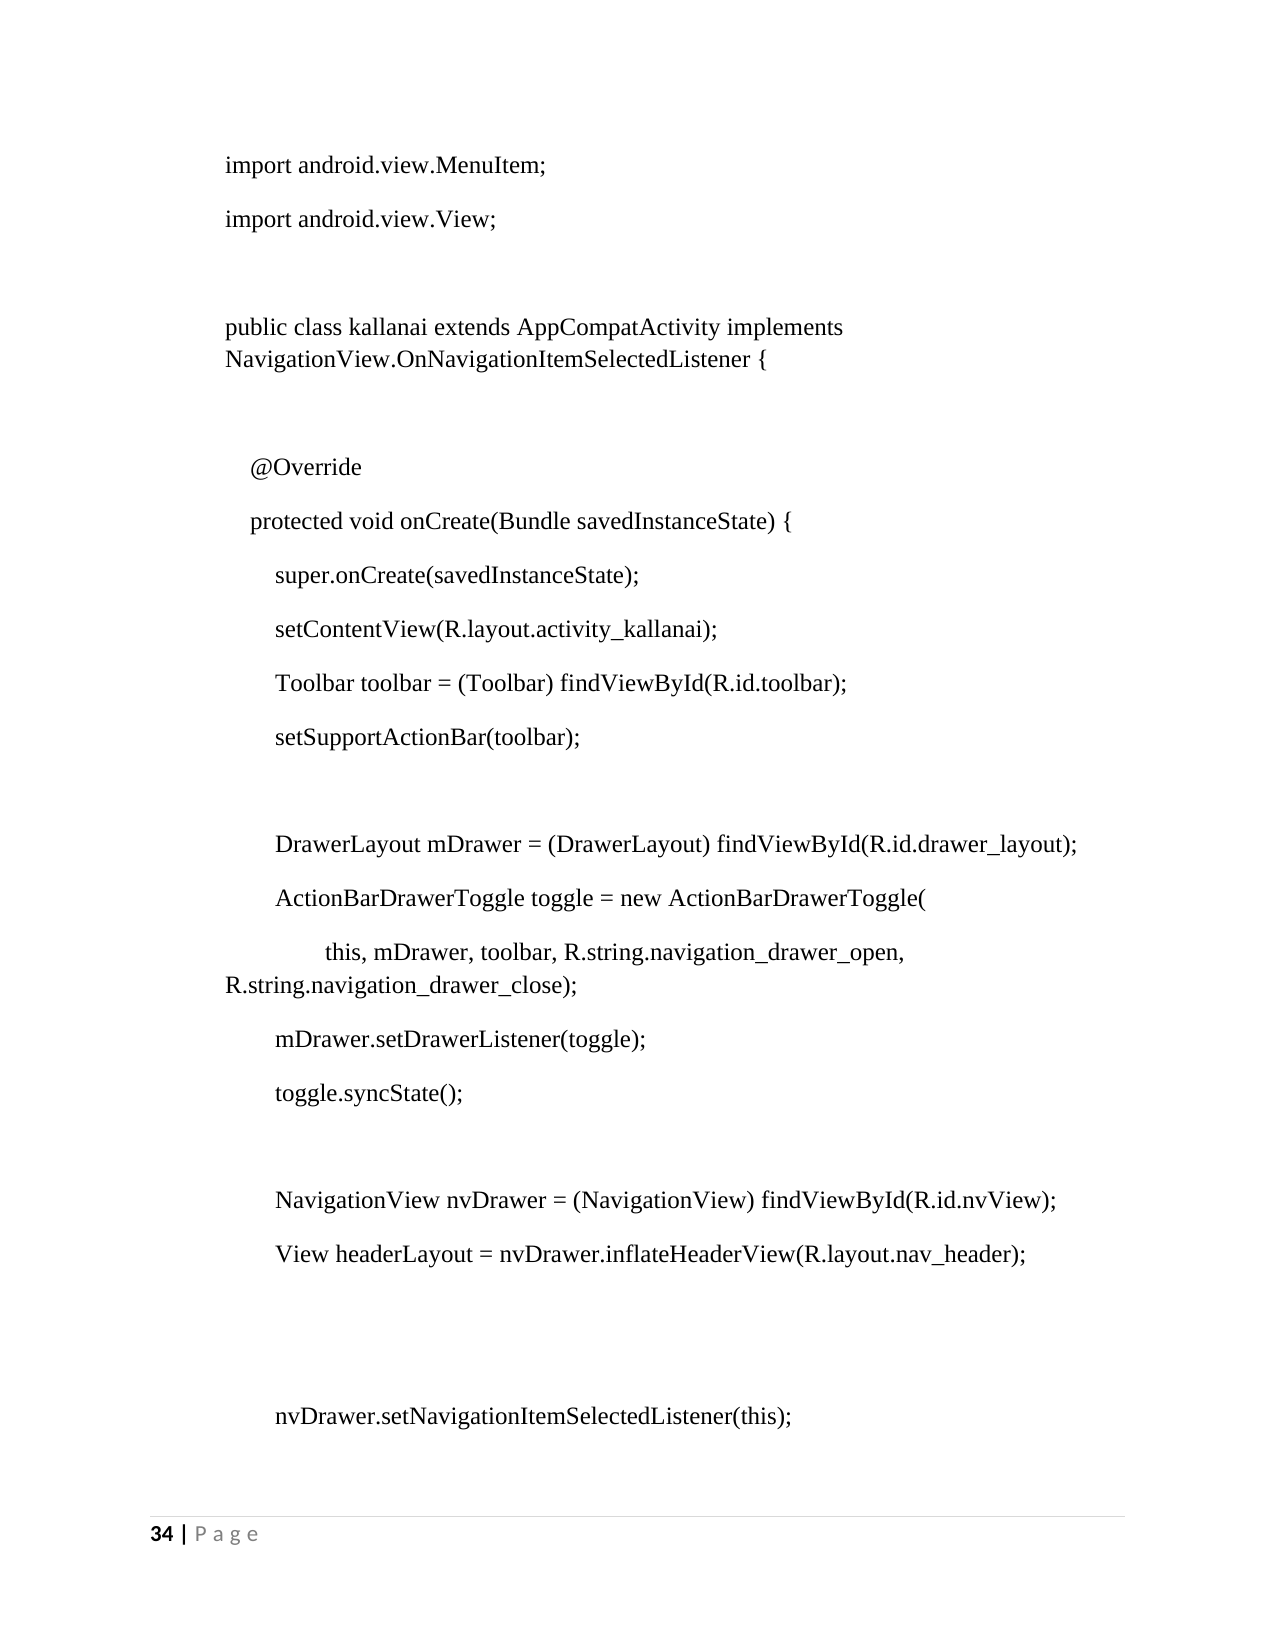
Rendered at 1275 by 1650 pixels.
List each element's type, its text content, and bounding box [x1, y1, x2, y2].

text super.onCreate(savedInstanceState); [225, 560, 1125, 589]
text Toolbar toolbar = (Toolbar) findViewById(R.id.toolbar); [225, 668, 1125, 696]
text public class kallanai extends AppCompatActivity implements NavigationView.OnNavigationItemSelectedListener { [225, 312, 1125, 373]
text NavigationView nvDrawer = (NavigationView) findViewById(R.id.nvView); [225, 1185, 1125, 1214]
text @Override [225, 452, 1125, 481]
text setContentView(R.layout.activity_kallanai); [225, 614, 1125, 643]
text mDrawer.setDrawerListener(toggle); [225, 1024, 1125, 1053]
text setSupportActionBar(toolbar); [225, 722, 1125, 750]
text ActionBarDrawerToggle toggle = new ActionBarDrawerToggle( [225, 883, 1125, 912]
text DrawerLayout mDrawer = (DrawerLayout) findViewById(R.id.drawer_layout); [225, 829, 1125, 858]
text import android.view.MenuItem; [225, 150, 1125, 179]
text nvDrawer.setNavigationItemSelectedListener(this); [225, 1401, 1125, 1429]
text protected void onCreate(Bundle savedInstanceState) { [225, 506, 1125, 535]
text import android.view.View; [225, 204, 1125, 233]
text View headerLayout = nvDrawer.inflateHeaderView(R.layout.nav_header); [225, 1239, 1125, 1268]
text this, mDrawer, toolbar, R.string.navigation_drawer_open, R.string.navigation_drawer_close); [225, 937, 1125, 999]
text toggle.syncState(); [225, 1078, 1125, 1106]
